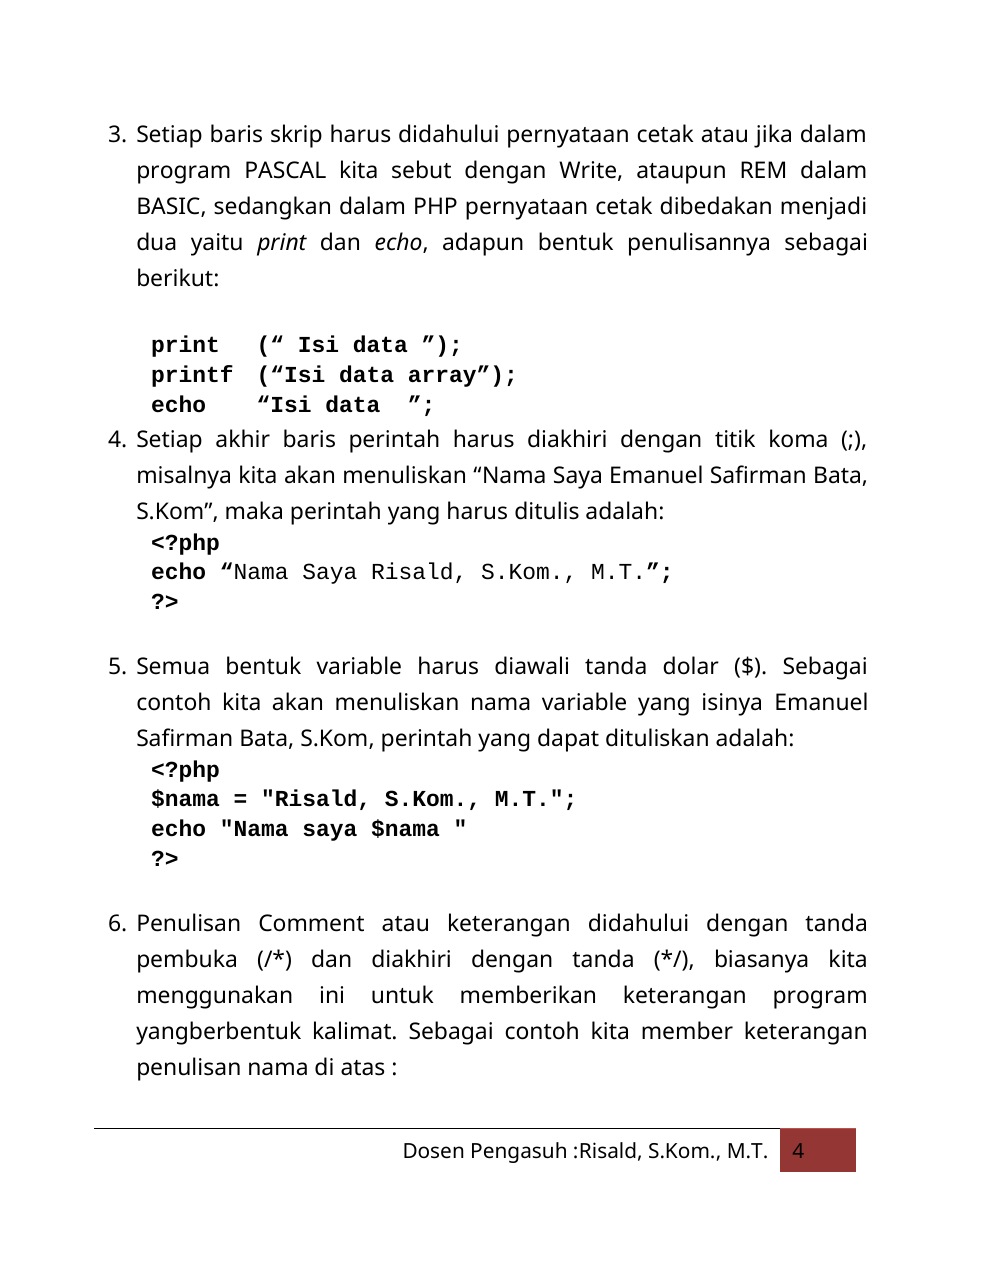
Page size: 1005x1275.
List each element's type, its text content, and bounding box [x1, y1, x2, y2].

list $nama = "Risald, S.Kom., M.T."; [151, 788, 868, 814]
list ?> [151, 847, 868, 873]
list echo “Nama Saya Risald, S.Kom., M.T.”; [151, 561, 868, 587]
list printf (“Isi data array”); [151, 363, 868, 389]
list Setiap akhir baris perintah harus diakhiri dengan titik koma (;), misalnya kita akan menuliskan “Nama Saya Emanuel Safirman Bata, S.Kom”, maka perintah yang harus ditulis adalah: [108, 423, 868, 526]
list Semua bentuk variable harus diawali tanda dolar ($). Sebagai contoh kita akan menuliskan nama variable yang isinya Emanuel Safirman Bata, S.Kom, perintah yang dapat dituliskan adalah: [108, 650, 868, 753]
list <?php [151, 531, 868, 557]
list Setiap baris skrip harus didahului pernyataan cetak atau jika dalam program PASCAL kita sebut dengan Write, ataupun REM dalam BASIC, sedangkan dalam PHP pernyataan cetak dibedakan menjadi dua yaitu print dan echo, adapun bentuk penulisannya sebagai berikut: [108, 118, 868, 293]
list print (“ Isi data ”); [151, 334, 868, 360]
list Penulisan Comment atau keterangan didahului dengan tanda pembuka (/*) dan diakhiri dengan tanda (*/), biasanya kita menggunakan ini untuk memberikan keterangan program yangberbentuk kalimat. Sebagai contoh kita member keterangan penulisan nama di atas : [108, 907, 868, 1082]
list echo “Isi data ”; [151, 393, 868, 419]
list <?php [151, 758, 868, 784]
list echo "Nama saya $nama " [151, 817, 868, 843]
list ?> [151, 591, 868, 616]
